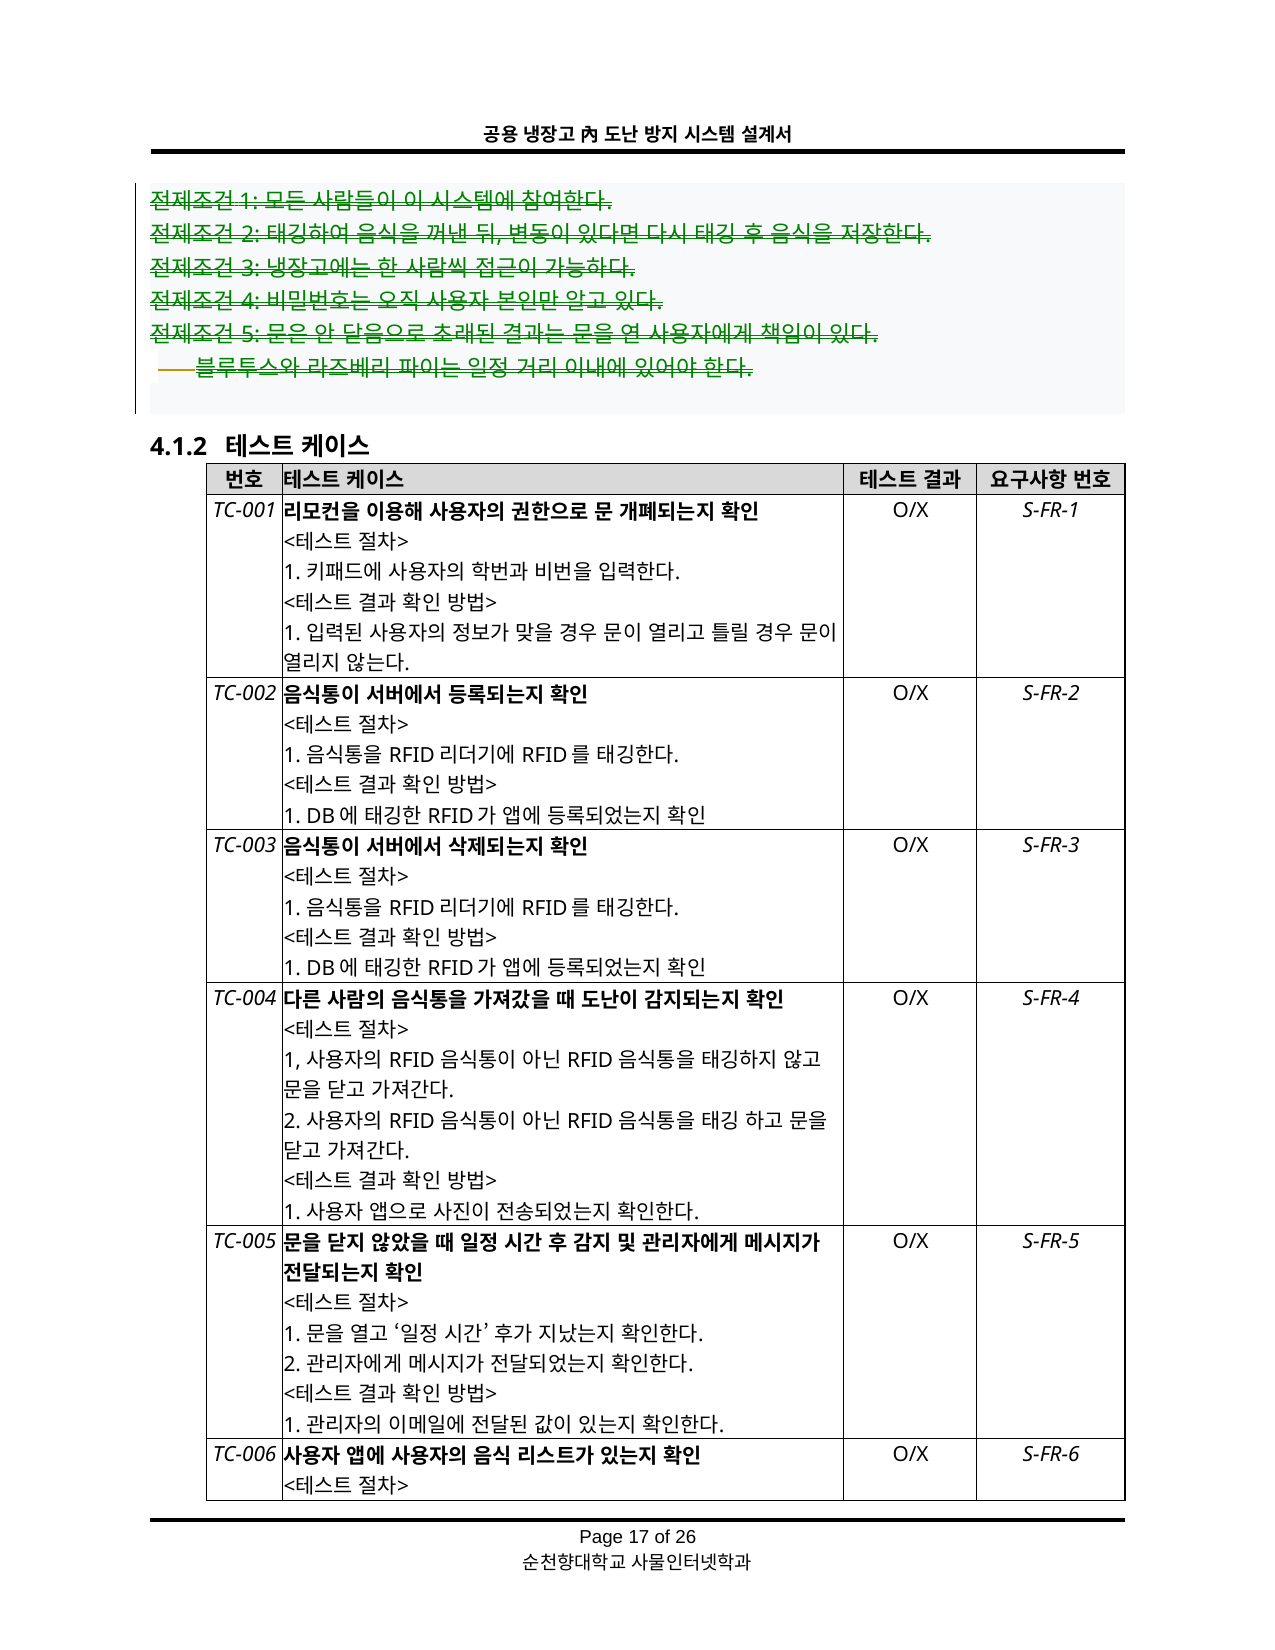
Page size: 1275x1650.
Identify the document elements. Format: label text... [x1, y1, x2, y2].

table_header 번호 [207, 464, 282, 494]
table_cell TC-003 [207, 830, 282, 982]
table_cell O/X [844, 678, 976, 829]
table_cell S-FR-3 [977, 830, 1124, 982]
table_cell TC-005 [207, 1226, 282, 1438]
table_cell TC-002 [207, 678, 282, 829]
table_cell O/X [844, 1226, 976, 1438]
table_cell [283, 1439, 843, 1500]
table_cell TC-006 [207, 1439, 282, 1500]
subtitle 테스트 케이스 [150, 426, 1125, 463]
table_cell O/X [844, 495, 976, 677]
table_cell S-FR-1 [977, 495, 1124, 677]
table_cell O/X [844, 830, 976, 982]
table_cell 리모컨을 이용해 사용자의 권한으로 문 개폐되는지 확인 <테스트 절차> 1. 키패드에 사용자의 학번과 비번을 입력한다. <테스트 결과 확인 방법> 1. 입력된 사용자의 정보가 맞을 경우 문이 열리고 틀릴 경우 문이 열리지 않는다. [283, 495, 843, 677]
table_cell 음식통이 서버에서 등록되는지 확인 <테스트 절차> 1. 음식통을 RFID리더기에 RFID를 태깅한다. <테스트 결과 확인 방법> 1. DB에 태깅한 RFID가 앱에 등록되었는지 확인 [283, 678, 843, 829]
table_cell TC-001 [207, 495, 282, 677]
table_cell S-FR-5 [977, 1226, 1124, 1438]
table_cell S-FR-6 [977, 1439, 1124, 1500]
table_cell S-FR-2 [977, 678, 1124, 829]
table_cell O/X [844, 983, 976, 1225]
table_cell 음식통이 서버에서 삭제되는지 확인 <테스트 절차> 1. 음식통을 RFID리더기에 RFID를 태깅한다. <테스트 결과 확인 방법> 1. DB에 태깅한 RFID가 앱에 등록되었는지 확인 [283, 830, 843, 982]
table_header 테스트 케이스 [283, 464, 843, 494]
table_cell 다른 사람의 음식통을 가져갔을 때 도난이 감지되는지 확인 <테스트 절차> 1, 사용자의 RFID 음식통이 아닌 RFID 음식통을 태깅하지 않고 문을 닫고 가져간다. 2. 사용자의 RFID 음식통이 아닌 RFID 음식통을 태깅 하고 문을 닫고 가져간다. <테스트 결과 확인 방법> 1. 사용자 앱으로 사진이 전송되었는지 확인한다. [283, 983, 843, 1225]
table_header 테스트 결과 [844, 464, 976, 494]
table_cell S-FR-4 [977, 983, 1124, 1225]
table_cell 문을 닫지 않았을 때 일정 시간 후 감지 및 관리자에게 메시지가 전달되는지 확인 <테스트 절차> 1. 문을 열고 ‘일정 시간’ 후가 지났는지 확인한다. 2. 관리자에게 메시지가 전달되었는지 확인한다. <테스트 결과 확인 방법> 1. 관리자의 이메일에 전달된 값이 있는지 확인한다. [283, 1226, 843, 1438]
table_cell TC-004 [207, 983, 282, 1225]
table_cell O/X [844, 1439, 976, 1500]
table_header 요구사항 번호 [977, 464, 1124, 494]
